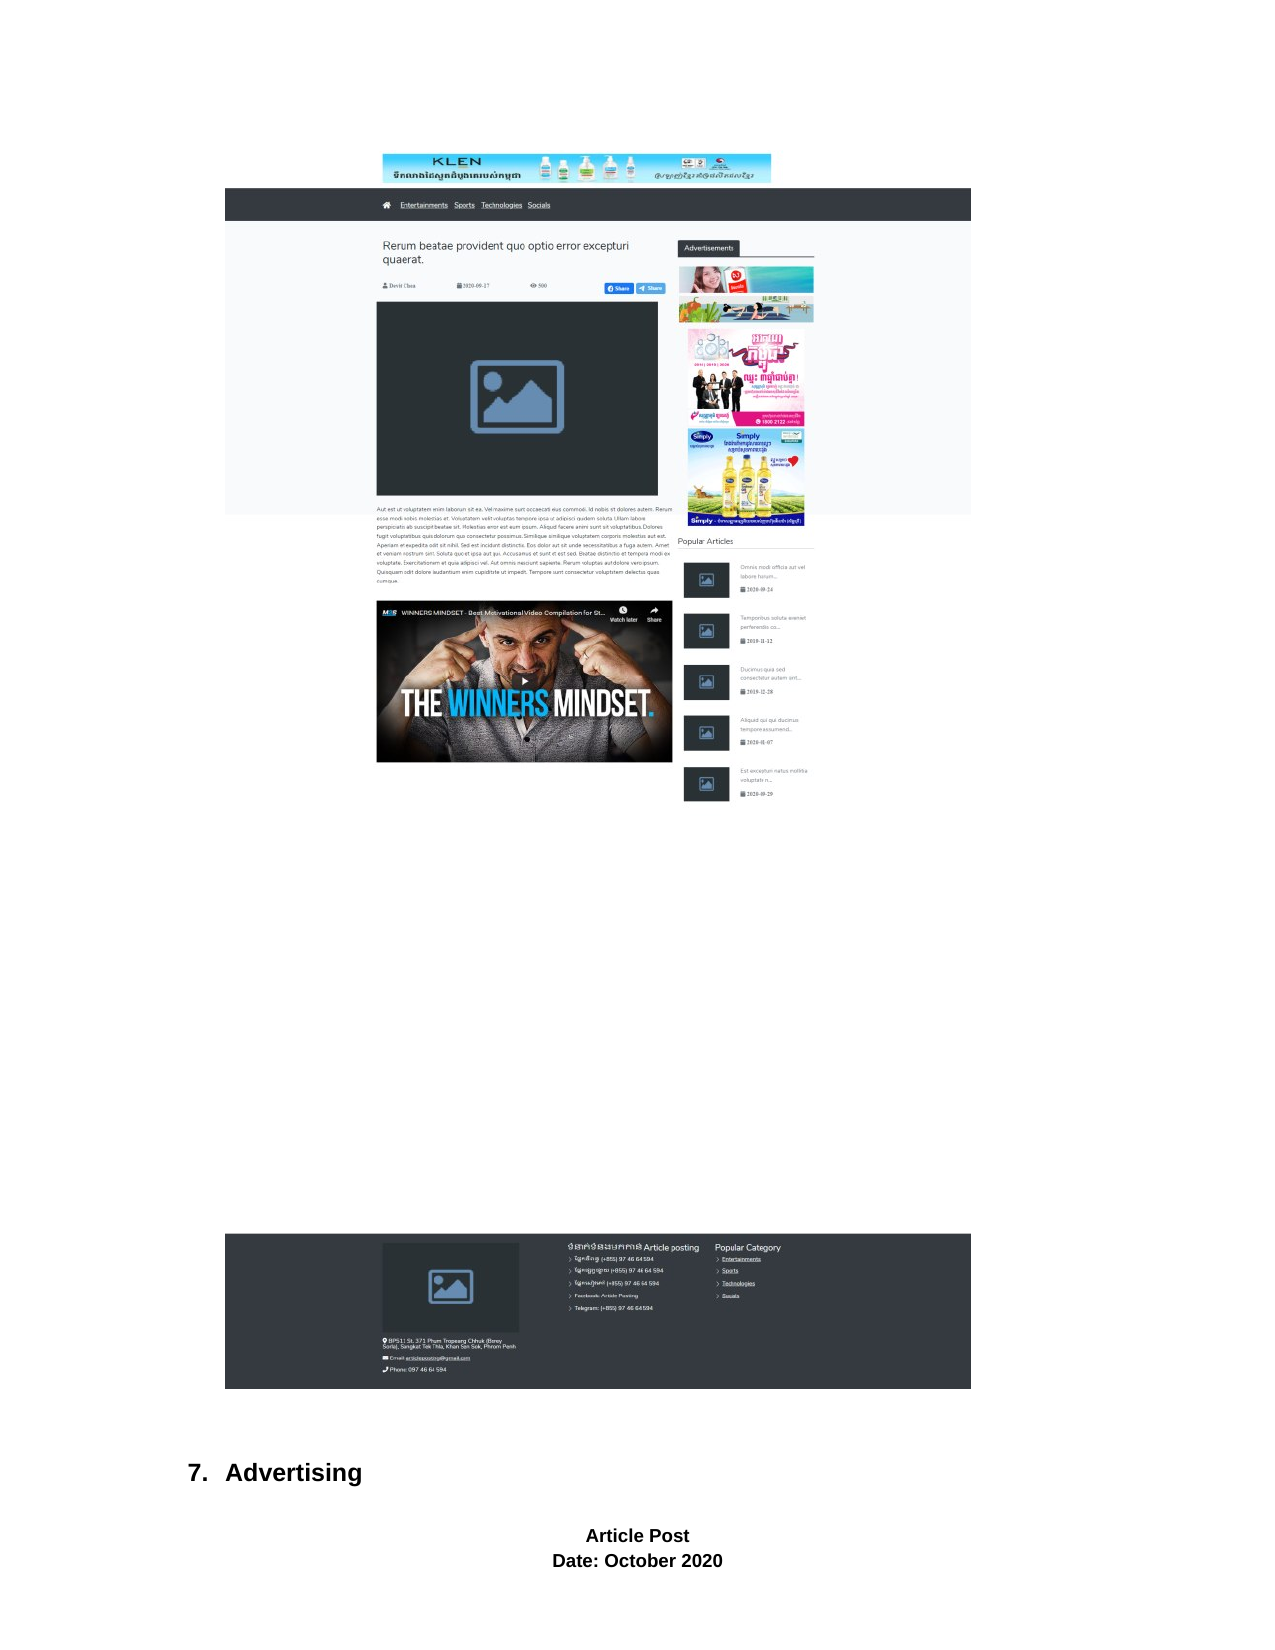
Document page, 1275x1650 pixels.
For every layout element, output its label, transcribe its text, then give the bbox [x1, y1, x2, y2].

picture [225, 150, 971, 1389]
list Advertising [187, 1458, 1125, 1487]
